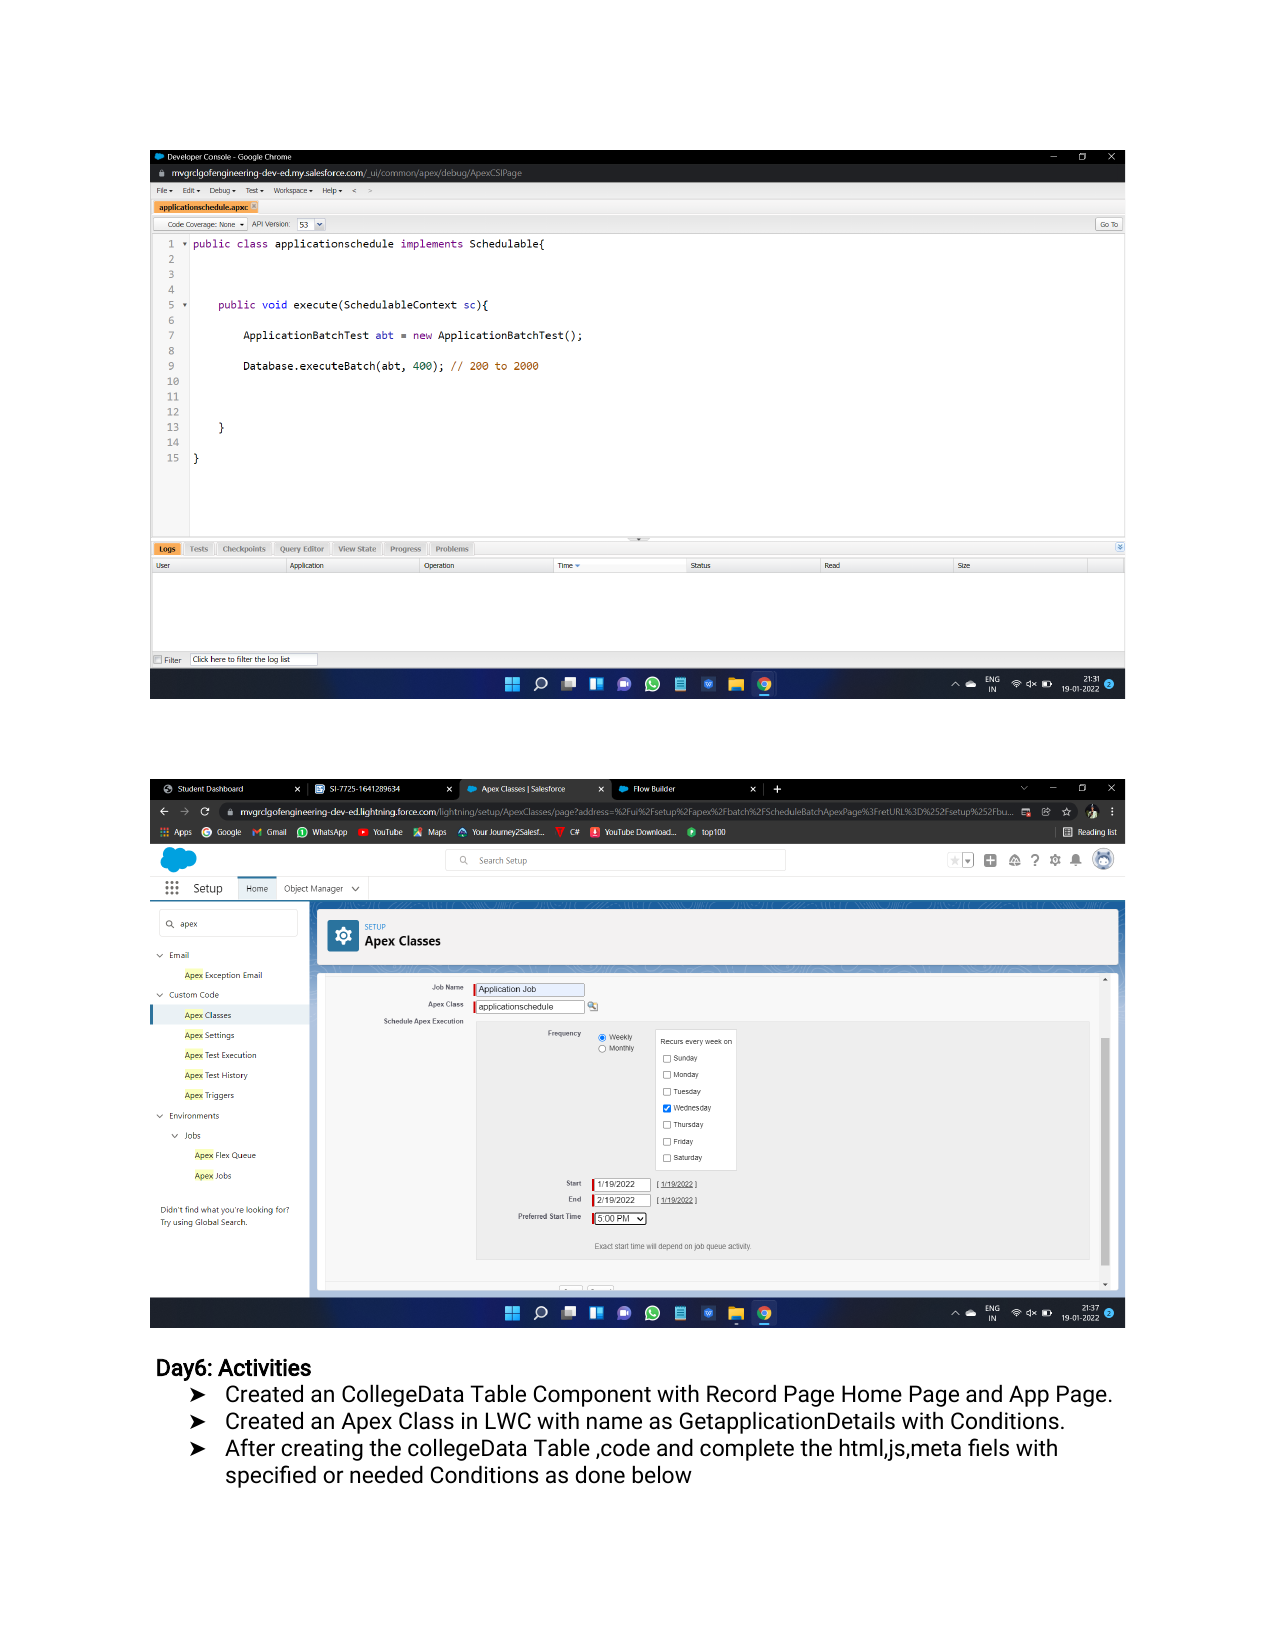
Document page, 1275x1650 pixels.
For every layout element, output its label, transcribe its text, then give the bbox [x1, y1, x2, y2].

picture [150, 150, 1125, 699]
picture [150, 779, 1125, 1328]
list After creating the collegeData Table ,code and complete the html,js,meta fiels with specified or needed Conditions as done below [187, 1435, 1125, 1489]
list Created an CollegeData Table Component with Record Page Home Page and App Page. [187, 1381, 1125, 1408]
list Created an Apex Class in LWC with name as GetapplicationDetails with Conditions. [187, 1408, 1125, 1435]
text Day6: Activities [150, 1354, 1125, 1381]
